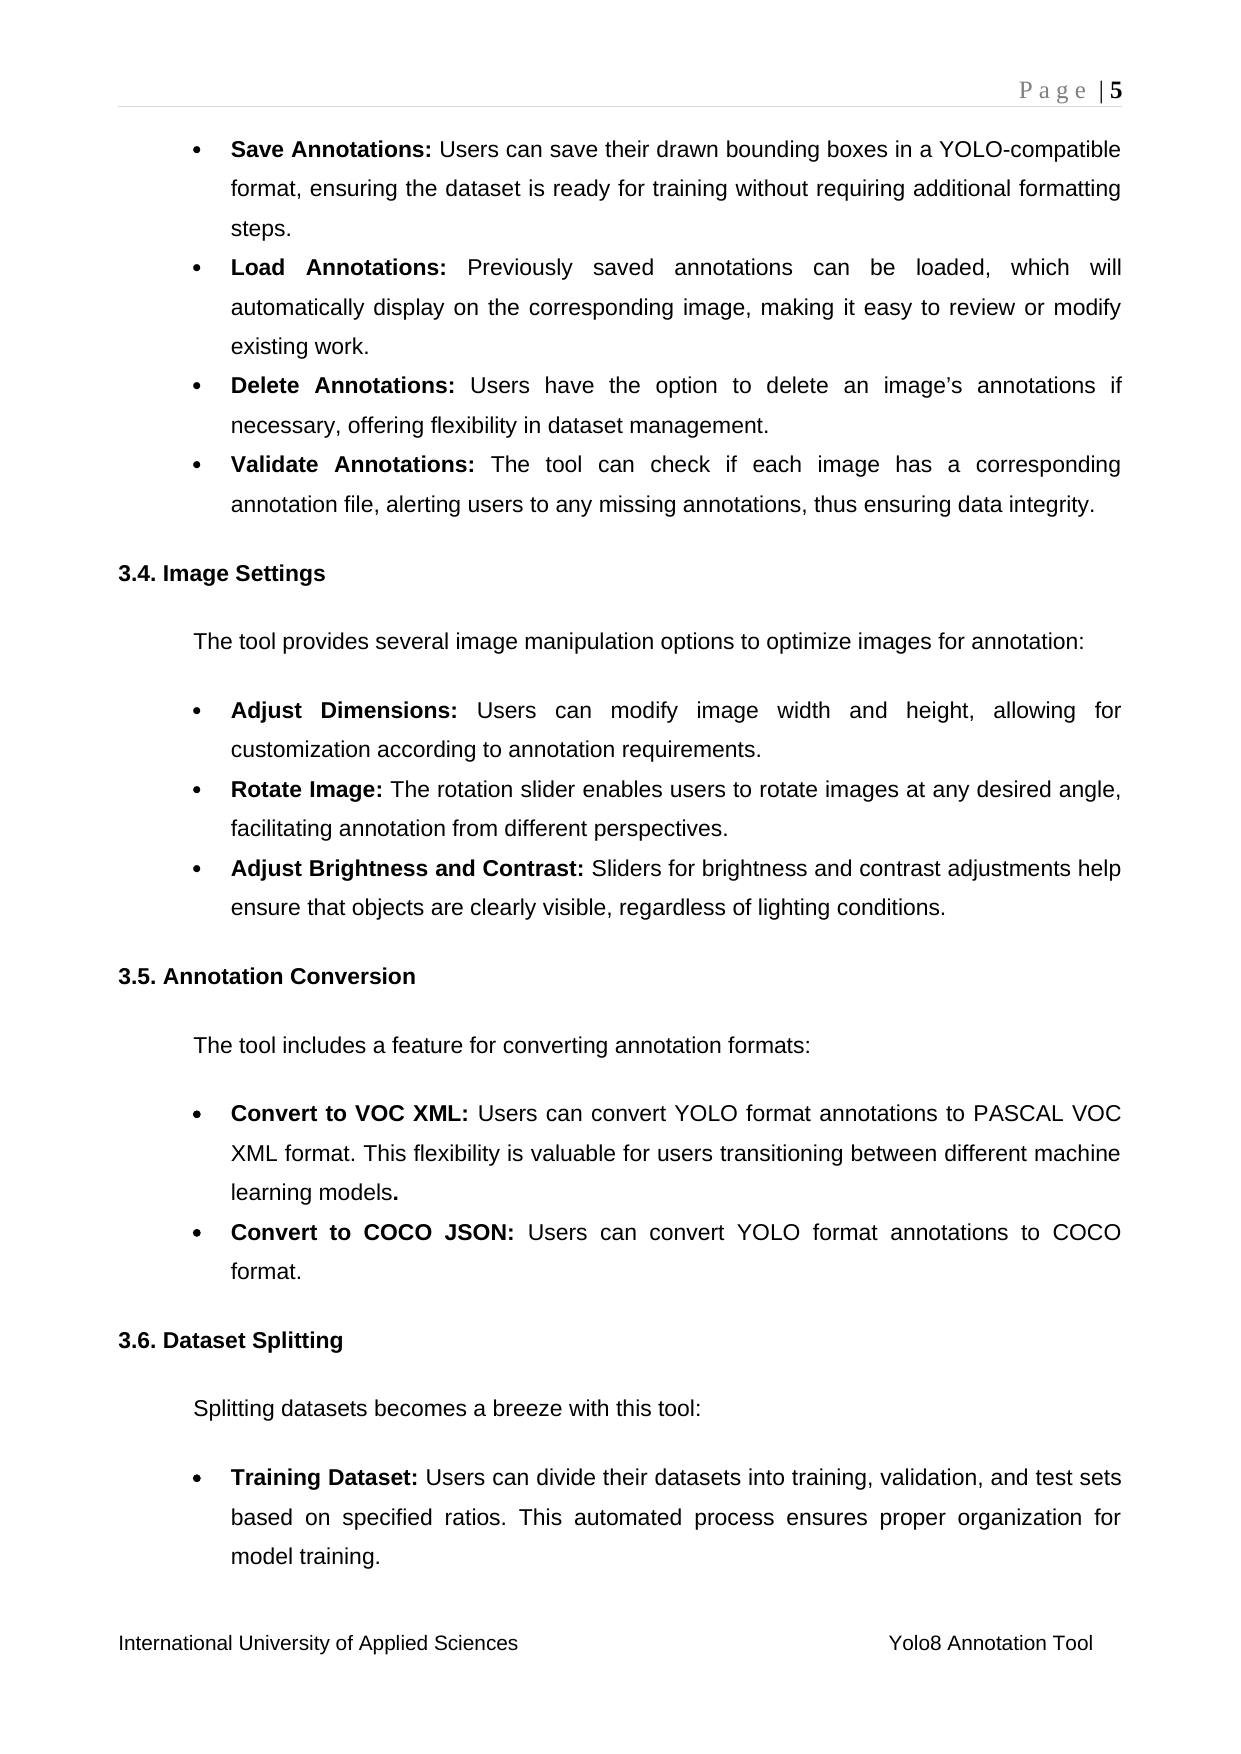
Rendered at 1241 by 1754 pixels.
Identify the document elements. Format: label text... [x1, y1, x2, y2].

list Validate Annotations: The tool can check if each image has a corresponding annotation file, alerting users to any missing annotations, thus ensuring data integrity. [193, 451, 1122, 517]
text Splitting datasets becomes a breeze with this tool: [193, 1395, 1122, 1422]
subtitle 3.6. Dataset Splitting [118, 1327, 1122, 1353]
list Convert to COCO JSON: Users can convert YOLO format annotations to COCO format. [193, 1219, 1122, 1284]
list Delete Annotations: Users have the option to delete an image’s annotations if necessary, offering flexibility in dataset management. [193, 372, 1122, 438]
list Training Dataset: Users can divide their datasets into training, validation, and test sets based on specified ratios. This automated process ensures proper organization for model training. [193, 1464, 1122, 1569]
text The tool provides several image manipulation options to optimize images for annotation: [118, 628, 1122, 654]
text The tool includes a feature for converting annotation formats: [118, 1032, 1122, 1058]
list Convert to VOC XML: Users can convert YOLO format annotations to PASCAL VOC XML format. This flexibility is valuable for users transitioning between different machine learning models. [193, 1100, 1122, 1206]
subtitle 3.5. Annotation Conversion [118, 963, 1122, 989]
list Save Annotations: Users can save their drawn bounding boxes in a YOLO-compatible format, ensuring the dataset is ready for training without requiring additional formatting steps. [193, 136, 1122, 241]
list Load Annotations: Previously saved annotations can be loaded, which will automatically display on the corresponding image, making it easy to review or modify existing work. [193, 254, 1122, 359]
list Adjust Brightness and Contrast: Sliders for brightness and contrast adjustments help ensure that objects are clearly visible, regardless of lighting conditions. [193, 855, 1122, 921]
list Adjust Dimensions: Users can modify image width and height, allowing for customization according to annotation requirements. [193, 697, 1122, 763]
list Rotate Image: The rotation slider enables users to rotate images at any desired angle, facilitating annotation from different perspectives. [193, 776, 1122, 842]
subtitle 3.4. Image Settings [118, 559, 1122, 586]
